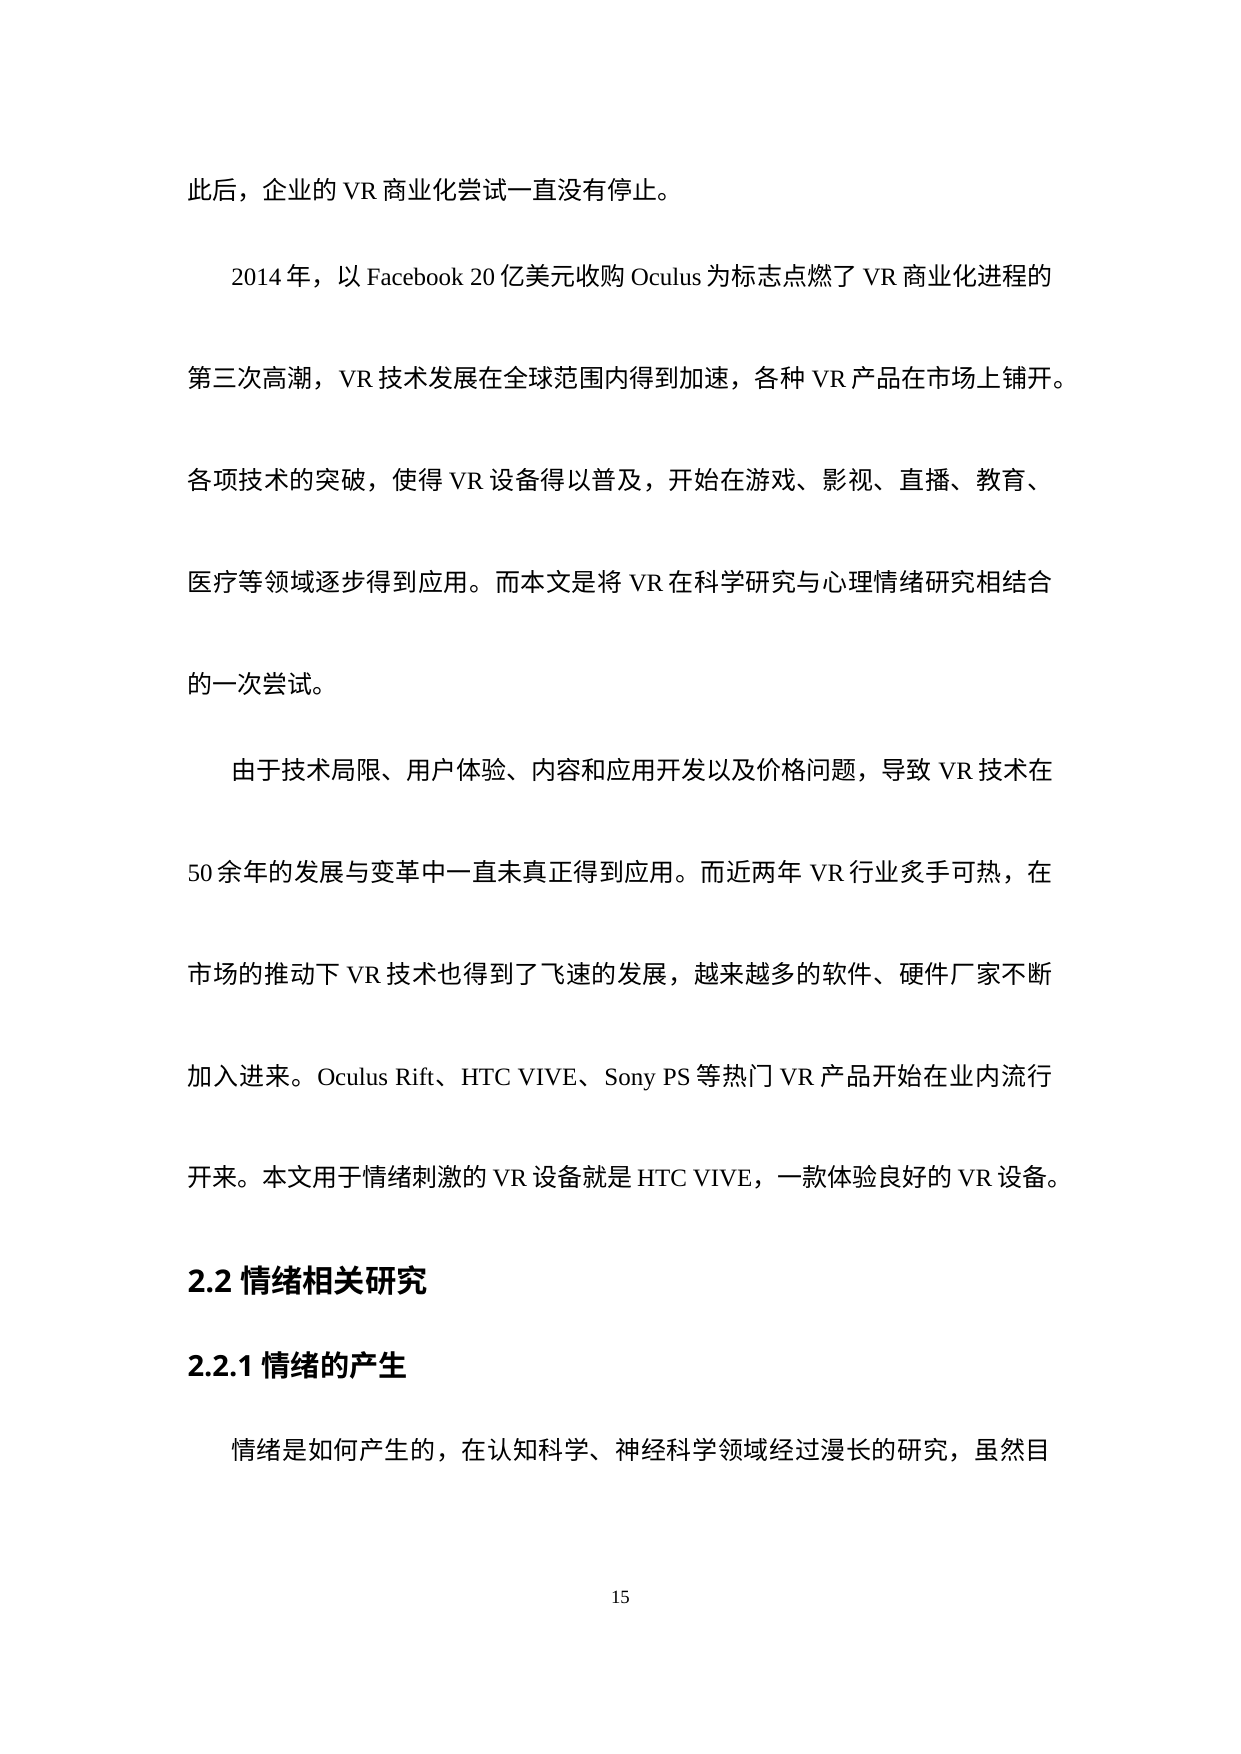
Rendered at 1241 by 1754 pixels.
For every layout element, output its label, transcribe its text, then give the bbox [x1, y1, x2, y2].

subtitle 2.2.1 情绪的产生 [187, 1330, 1053, 1398]
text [187, 1415, 1053, 1483]
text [187, 155, 1053, 223]
text 2014年，以Facebook 20亿美元收购Oculus为标志点燃了VR商业化进程的第三次高潮，VR技术发展在全球范围内得到加速，各种VR产品在市场上铺开。各项技术的突破，使得VR设备得以普及，开始在游戏、影视、直播、教育、医疗等领域逐步得到应用。而本文是将VR在科学研究与心理情绪研究相结合的一次尝试。 [187, 241, 1053, 716]
subtitle 2.2 情绪相关研究 [187, 1245, 1053, 1313]
text 由于技术局限、用户体验、内容和应用开发以及价格问题，导致VR技术在50余年的发展与变革中一直未真正得到应用。而近两年VR行业炙手可热，在市场的推动下VR技术也得到了飞速的发展，越来越多的软件、硬件厂家不断加入进来。Oculus Rift、HTC VIVE、Sony PS等热门VR产品开始在业内流行开来。本文用于情绪刺激的VR设备就是HTC VIVE，一款体验良好的VR设备。 [187, 734, 1053, 1210]
